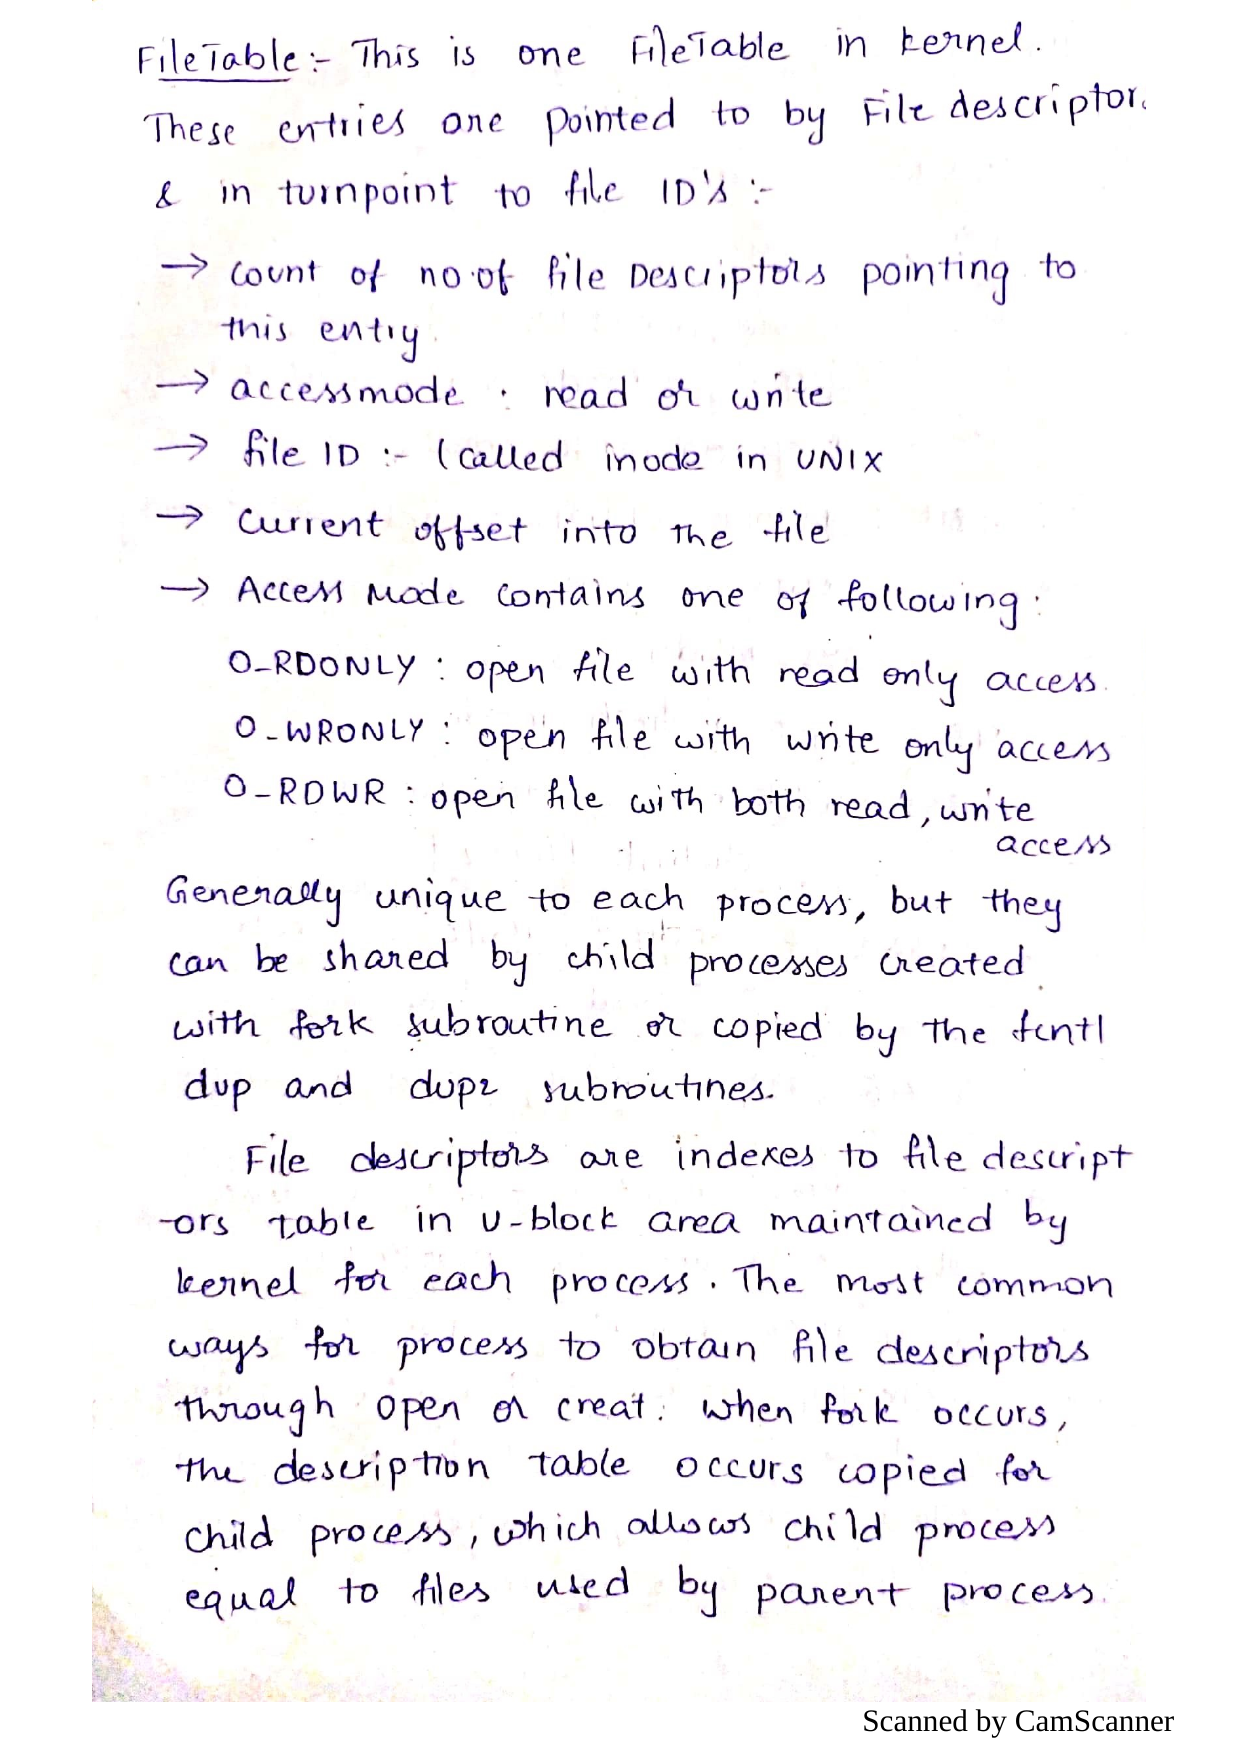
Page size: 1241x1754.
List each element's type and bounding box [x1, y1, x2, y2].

picture [92, 0, 1146, 1702]
